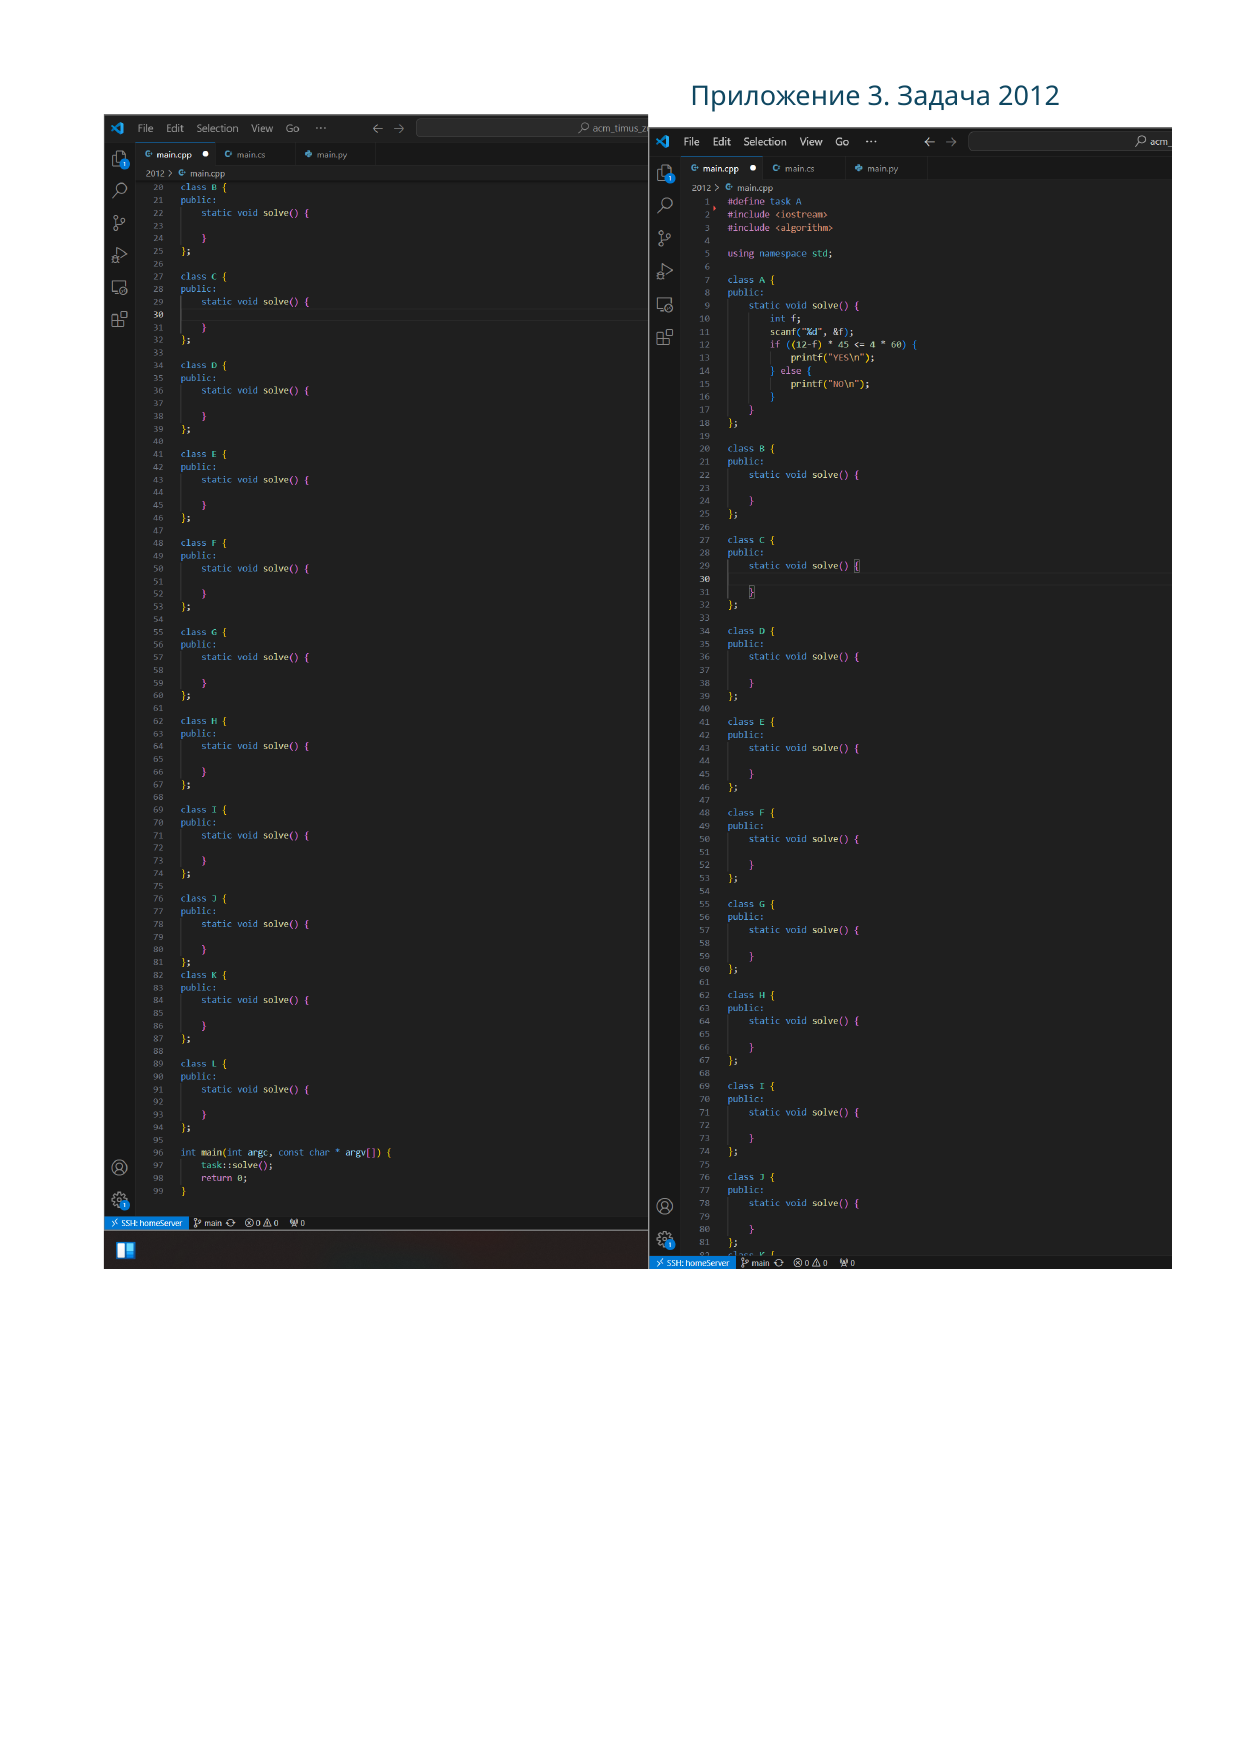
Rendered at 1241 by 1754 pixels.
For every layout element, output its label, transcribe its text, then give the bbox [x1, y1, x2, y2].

picture [103, 114, 1172, 1269]
text Приложение 3. Задача 2012 [186, 76, 1060, 113]
